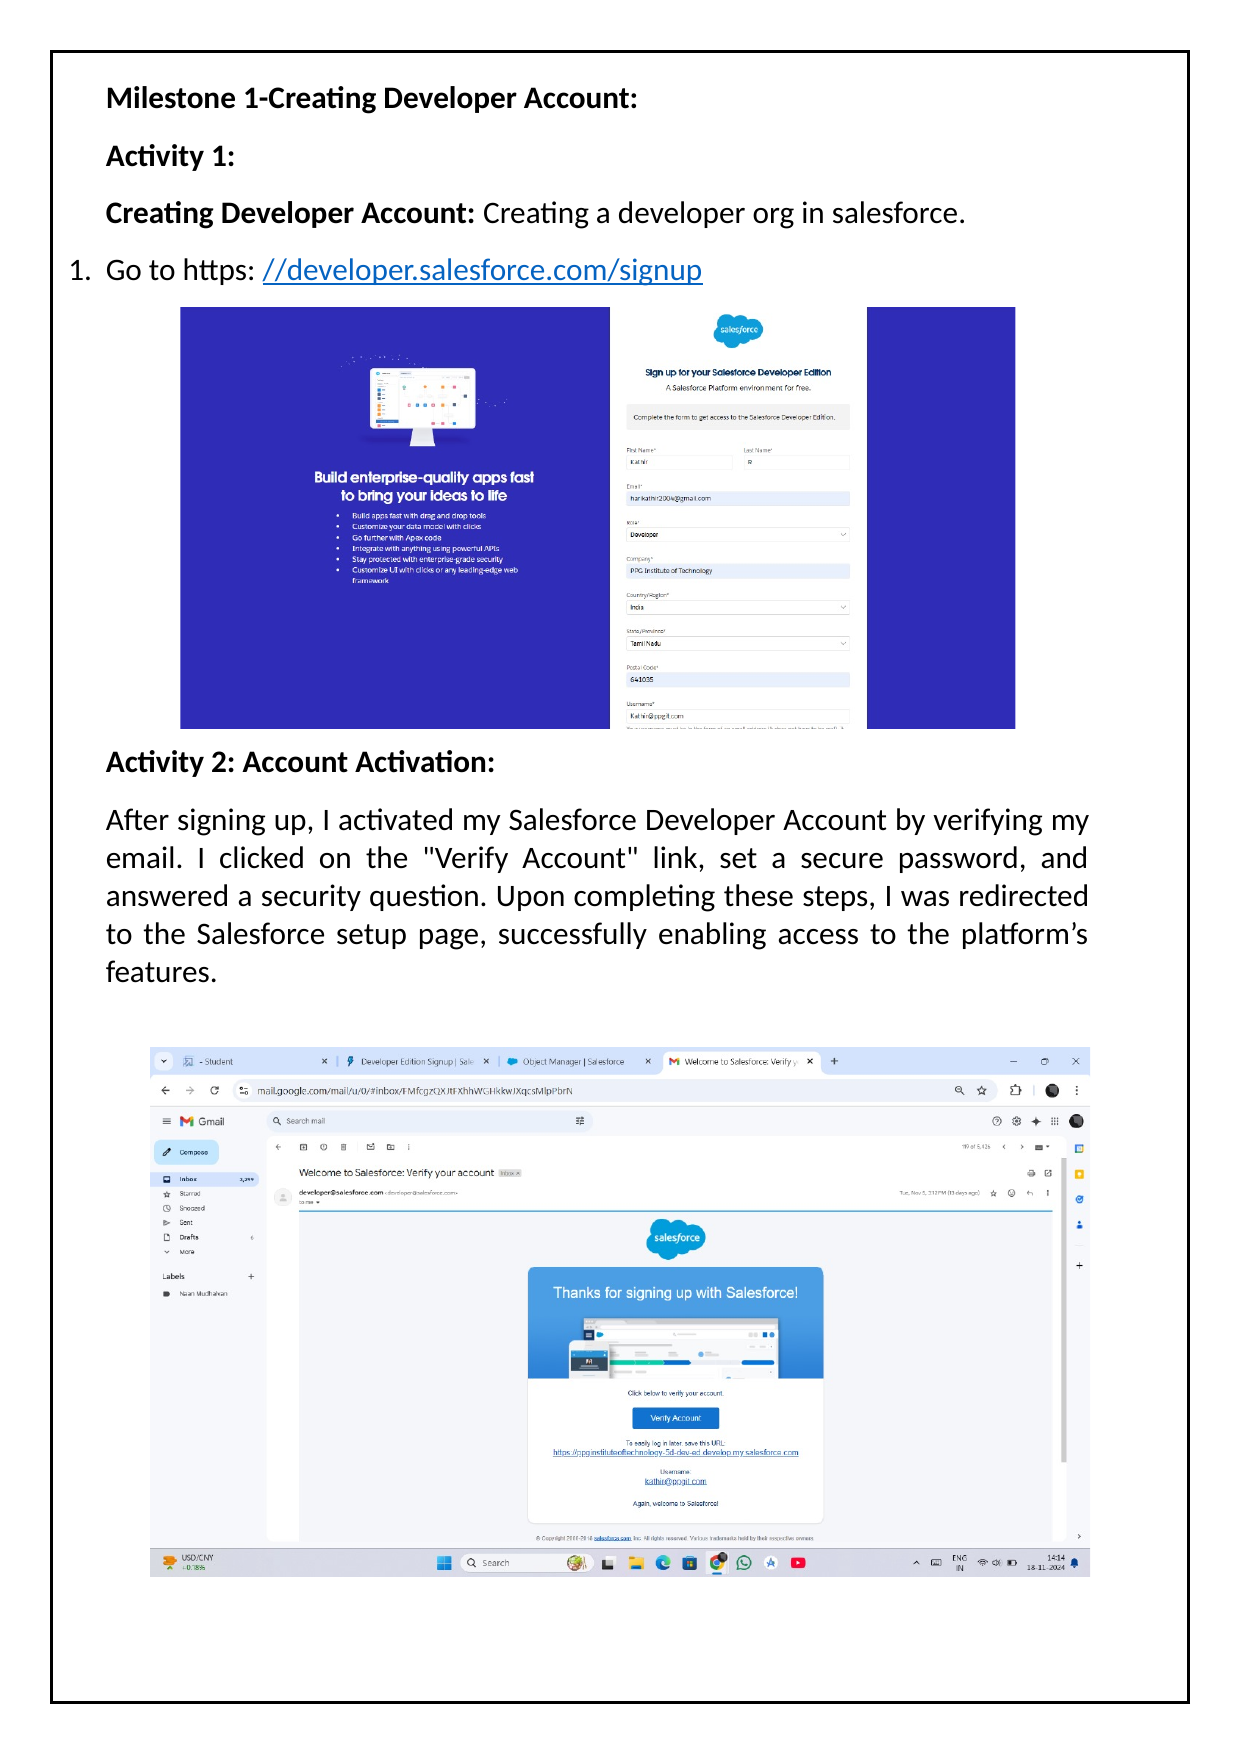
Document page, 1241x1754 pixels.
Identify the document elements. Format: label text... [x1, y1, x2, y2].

list Go to https: //developer.salesforce.com/signup [68, 250, 1090, 288]
list Milestone 1-Creating Developer Account: [106, 78, 1090, 117]
list Activity 1: [106, 136, 1090, 174]
picture [180, 307, 1016, 729]
list Activity 2: Account Activation: [106, 743, 1090, 781]
list After signing up, I activated my Salesforce Developer Account by verifying my email. I clicked on the "Verify Account" link, set a secure password, and answered a security question. Upon completing these steps, I was redirected to the Salesforce setup page, successfully enabling access to the platform’s features. [106, 800, 1090, 990]
picture [150, 1047, 1091, 1577]
list Creating Developer Account: Creating a developer org in salesforce. [106, 193, 1090, 231]
